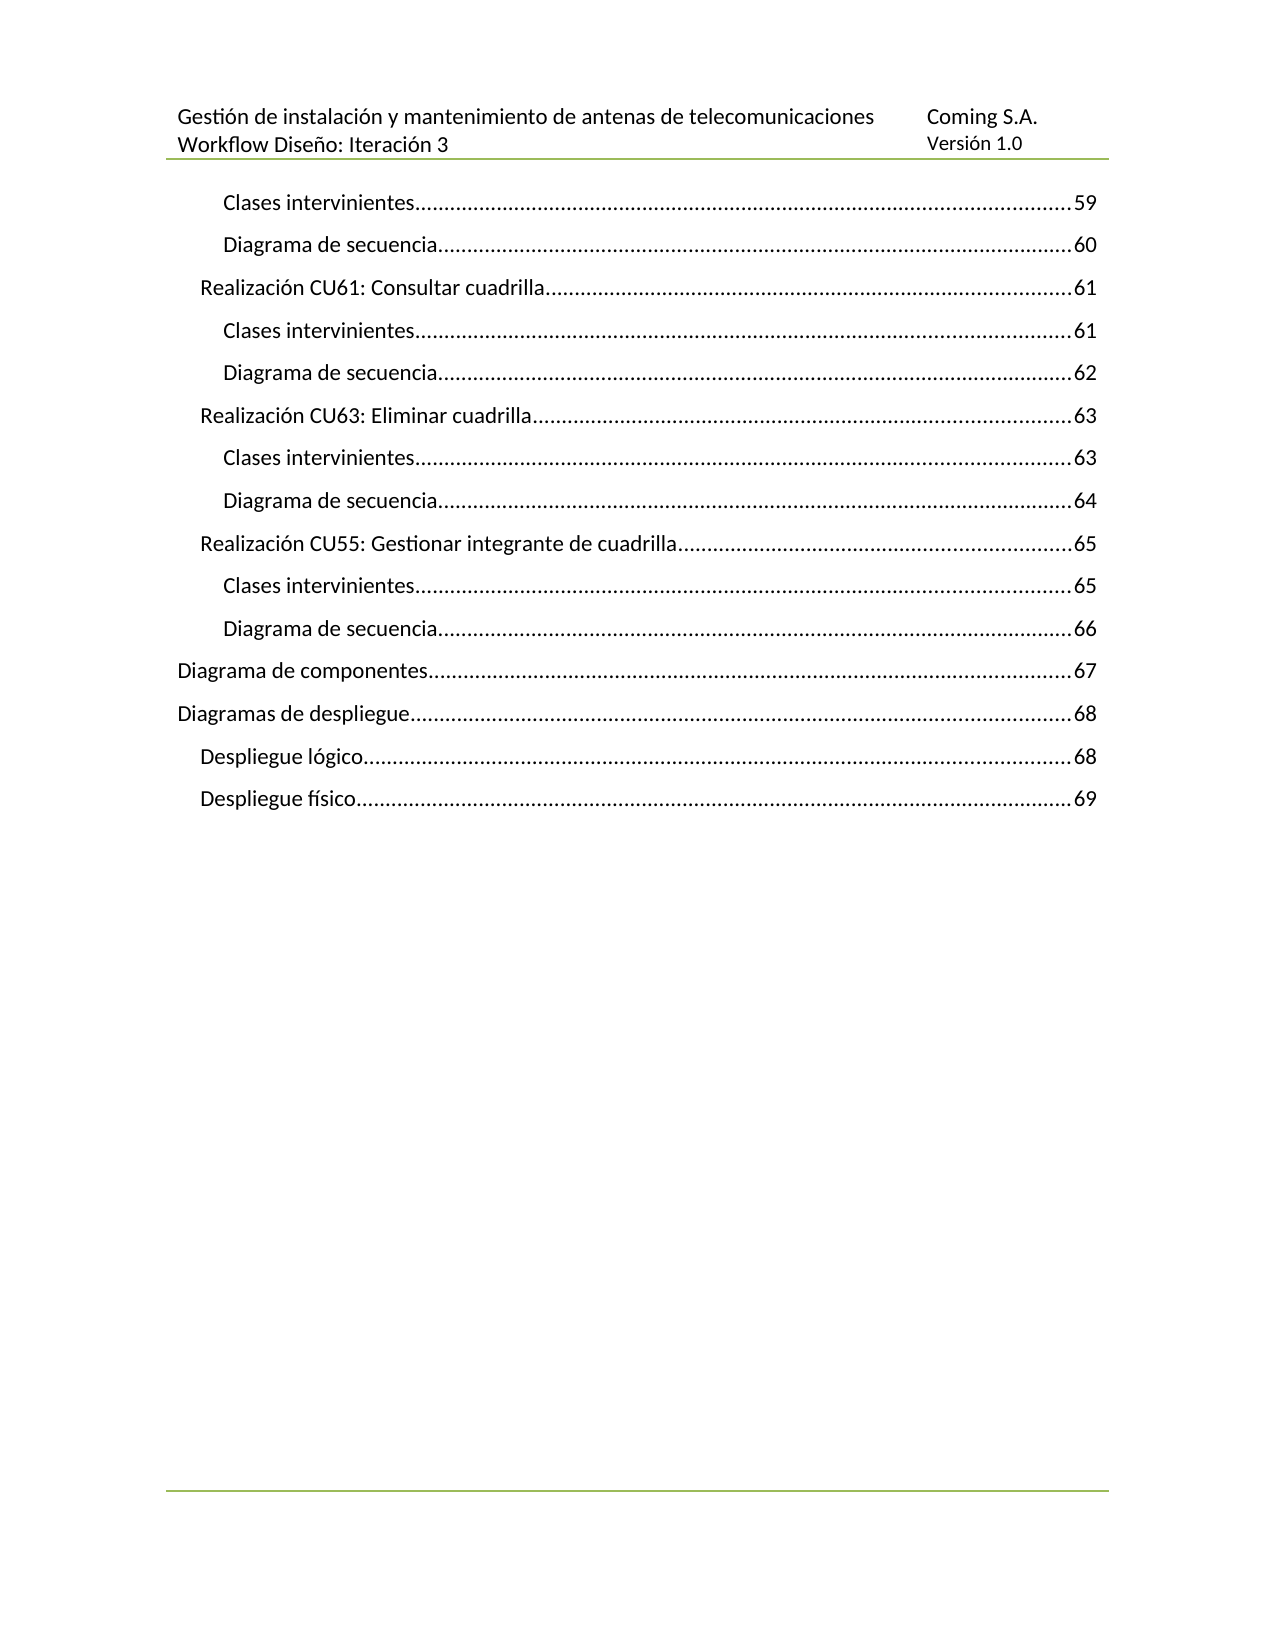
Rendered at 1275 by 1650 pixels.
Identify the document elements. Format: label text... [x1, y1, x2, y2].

text Despliegue físico 69 [200, 784, 1098, 812]
text Clases intervinientes 61 [223, 316, 1098, 344]
text Clases intervinientes 63 [223, 443, 1098, 472]
text Realización CU61: Consultar cuadrilla 61 [200, 273, 1098, 301]
text Realización CU63: Eliminar cuadrilla 63 [200, 401, 1098, 429]
text Despliegue lógico 68 [200, 742, 1098, 770]
text Diagrama de componentes 67 [177, 657, 1098, 684]
text Diagrama de secuencia 62 [223, 358, 1098, 386]
text Clases intervinientes 65 [223, 571, 1098, 599]
text Diagrama de secuencia 66 [223, 614, 1098, 642]
text Diagrama de secuencia 64 [223, 486, 1098, 514]
text Diagrama de secuencia 60 [223, 231, 1098, 258]
text Clases intervinientes 59 [223, 188, 1098, 216]
text Diagramas de despliegue 68 [177, 699, 1098, 727]
text Realización CU55: Gestionar integrante de cuadrilla 65 [200, 529, 1098, 557]
